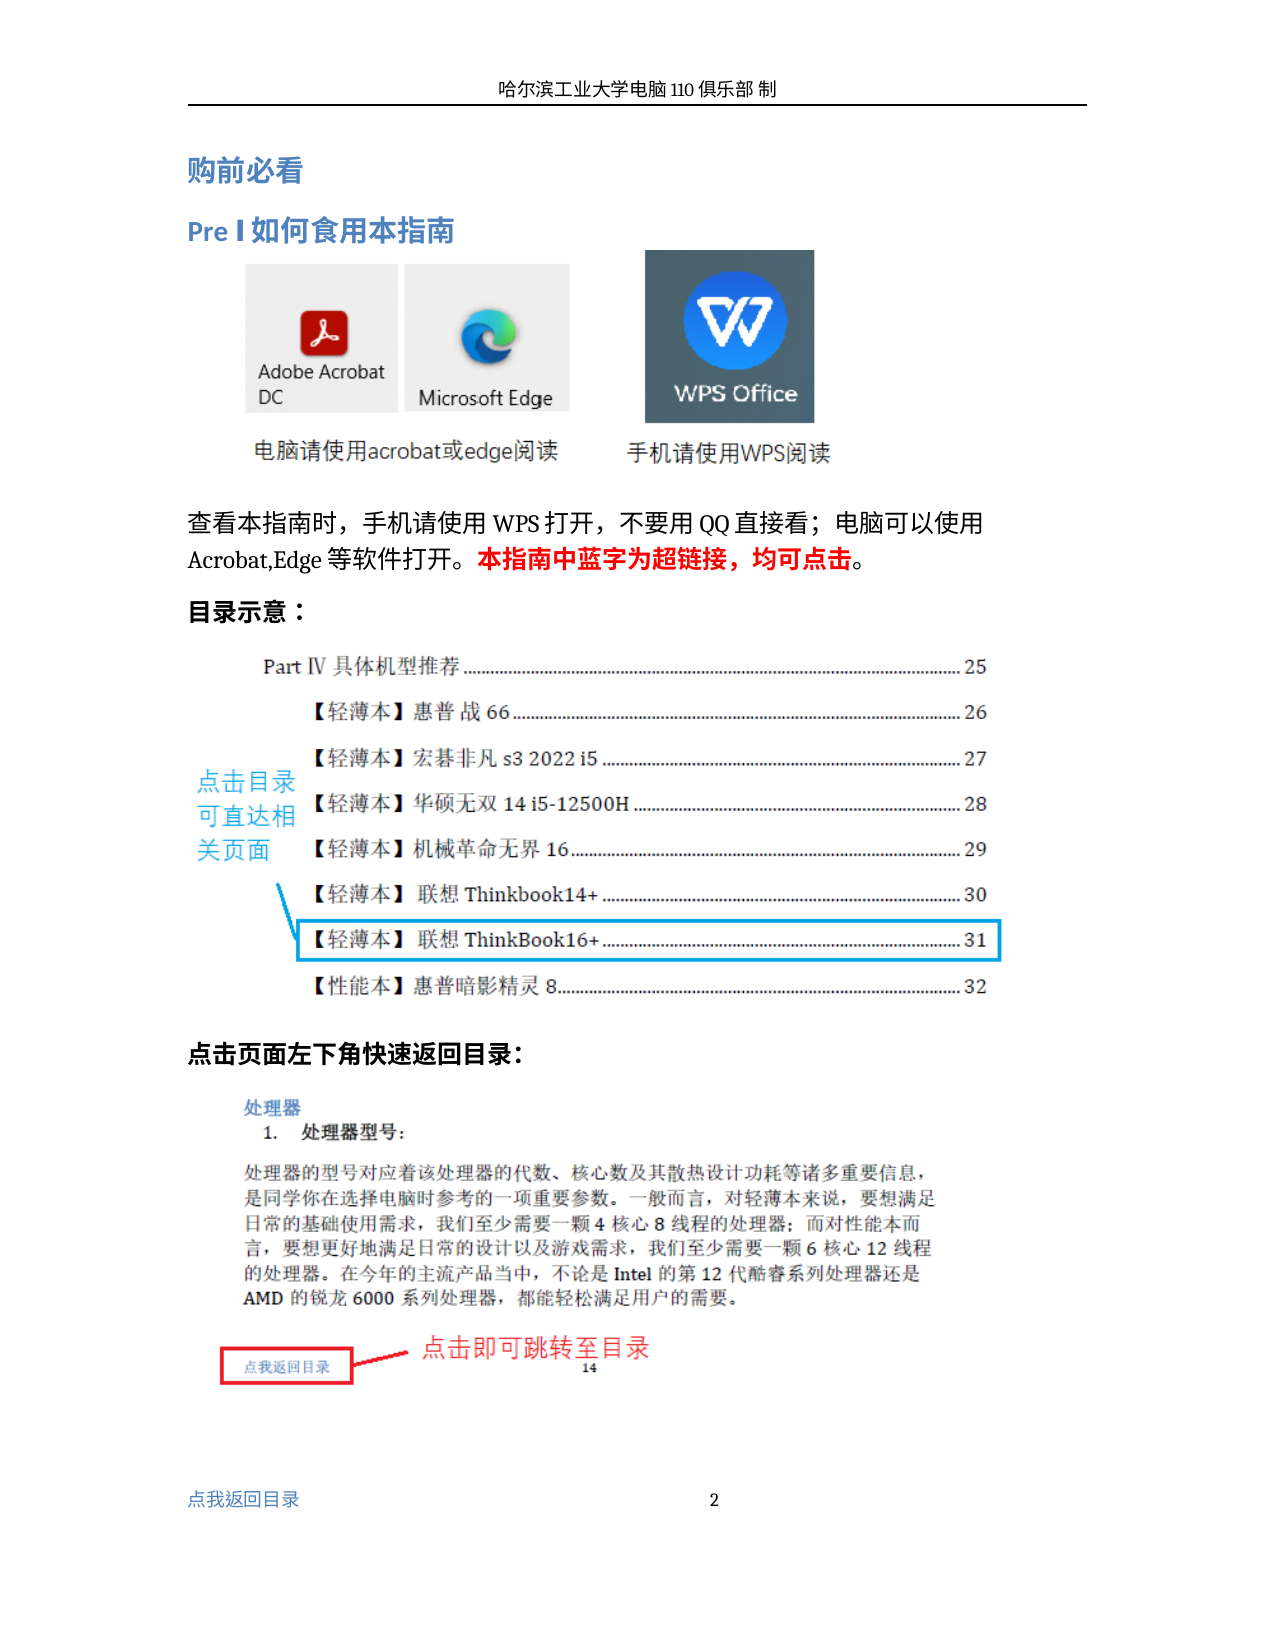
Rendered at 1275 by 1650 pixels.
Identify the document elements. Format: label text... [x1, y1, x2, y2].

picture [187, 1089, 993, 1399]
text 查看本指南时，手机请使用WPS打开，不要用QQ直接看；电脑可以使用Acrobat,Edge等软件打开。本指南中蓝字为超链接，均可点击。 [187, 504, 1087, 576]
subtitle 购前必看 [187, 150, 1087, 190]
subtitle Pre Ⅰ如何食用本指南 [187, 211, 1087, 250]
text 目录示意： [187, 595, 1087, 629]
picture [187, 250, 873, 483]
text 点击页面左下角快速返回目录： [187, 1034, 1087, 1070]
picture [187, 647, 1063, 1016]
